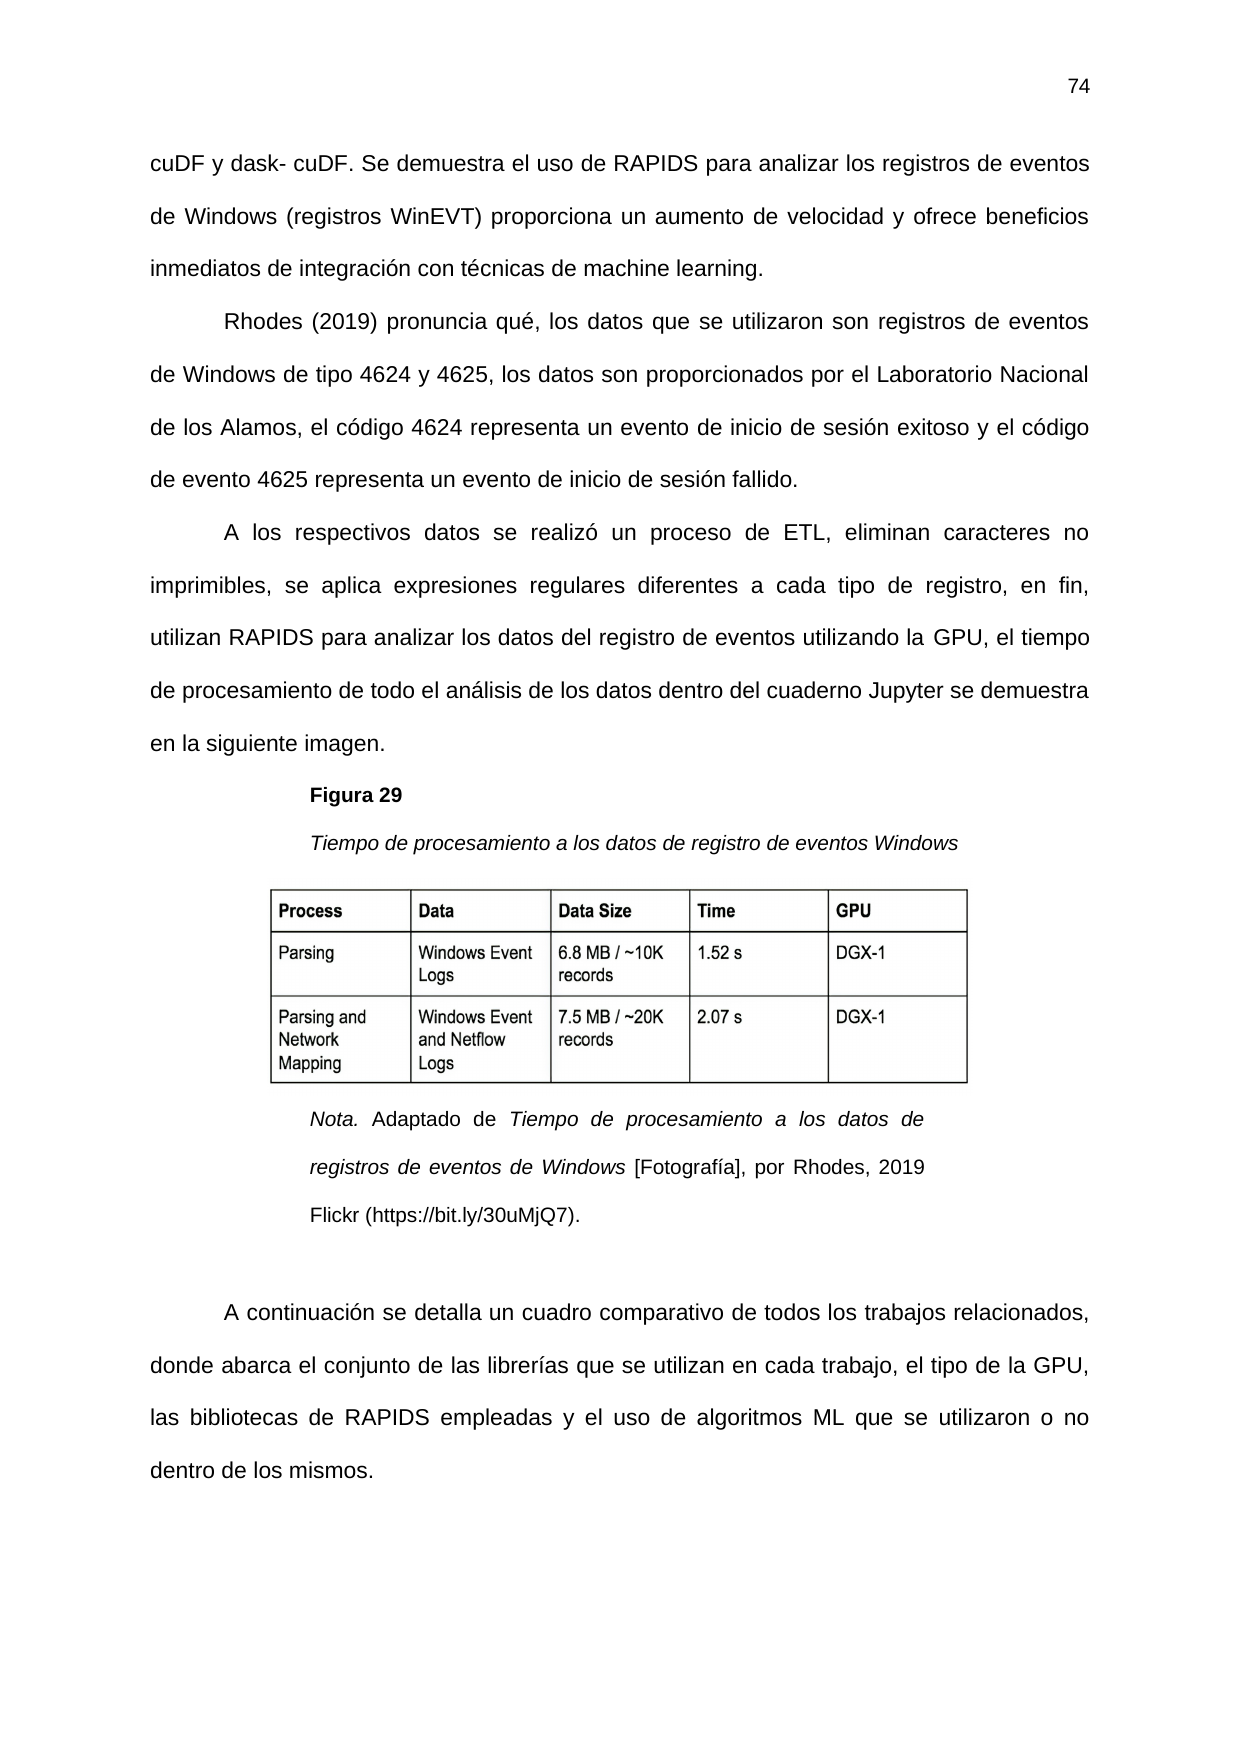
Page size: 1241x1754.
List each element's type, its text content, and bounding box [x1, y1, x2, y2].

text A continuación se detalla un cuadro comparativo de todos los trabajos relacionados, donde abarca el conjunto de las librerías que se utilizan en cada trabajo, el tipo de la GPU, las bibliotecas de RAPIDS empleadas y el uso de algoritmos ML que se utilizaron o no dentro de los mismos. [150, 1299, 1090, 1483]
text Rhodes (2019) pronuncia qué, los datos que se utilizaron son registros de eventos de Windows de tipo 4624 y 4625, los datos son proporcionados por el Laboratorio Nacional de los Alamos, el código 4624 representa un evento de inicio de sesión exitoso y el código de evento 4625 representa un evento de inicio de sesión fallido. [150, 308, 1090, 493]
text Figura 29 [309, 782, 1090, 806]
text A los respectivos datos se realizó un proceso de ETL, eliminan caracteres no imprimibles, se aplica expresiones regulares diferentes a cada tipo de registro, en fin, utilizan RAPIDS para analizar los datos del registro de eventos utilizando la GPU, el tiempo de procesamiento de todo el análisis de los datos dentro del cuaderno Jupyter se demuestra en la siguiente imagen. [150, 519, 1090, 756]
text Nota. Adaptado de Tiempo de procesamiento a los datos de registros de eventos de Windows [Fotografía], por Rhodes, 2019 Flickr (https://bit.ly/30uMjQ7). [309, 1107, 925, 1227]
picture [266, 878, 974, 1096]
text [150, 150, 1090, 282]
text Tiempo de procesamiento a los datos de registro de eventos Windows [309, 830, 1090, 854]
